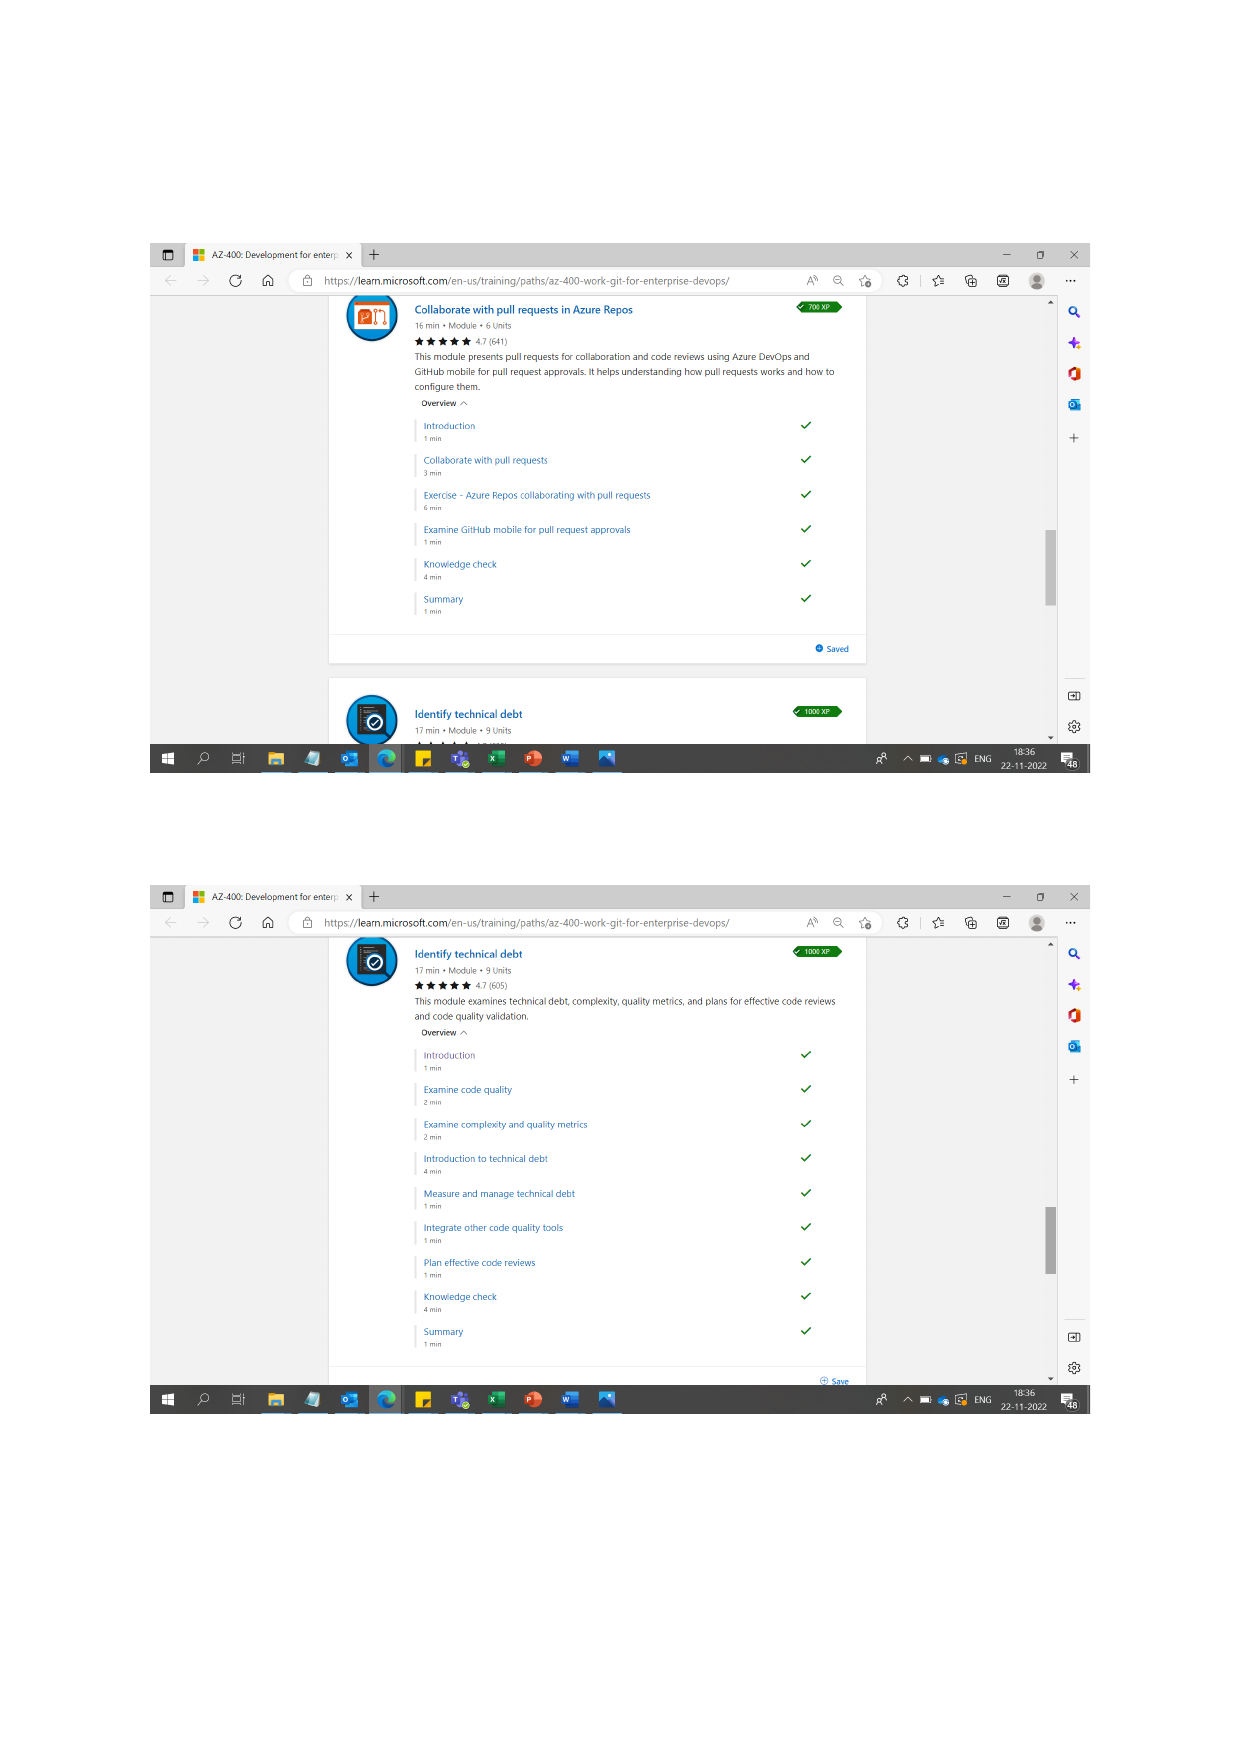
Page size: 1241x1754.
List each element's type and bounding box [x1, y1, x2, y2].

picture [150, 885, 1091, 1414]
picture [150, 243, 1091, 773]
